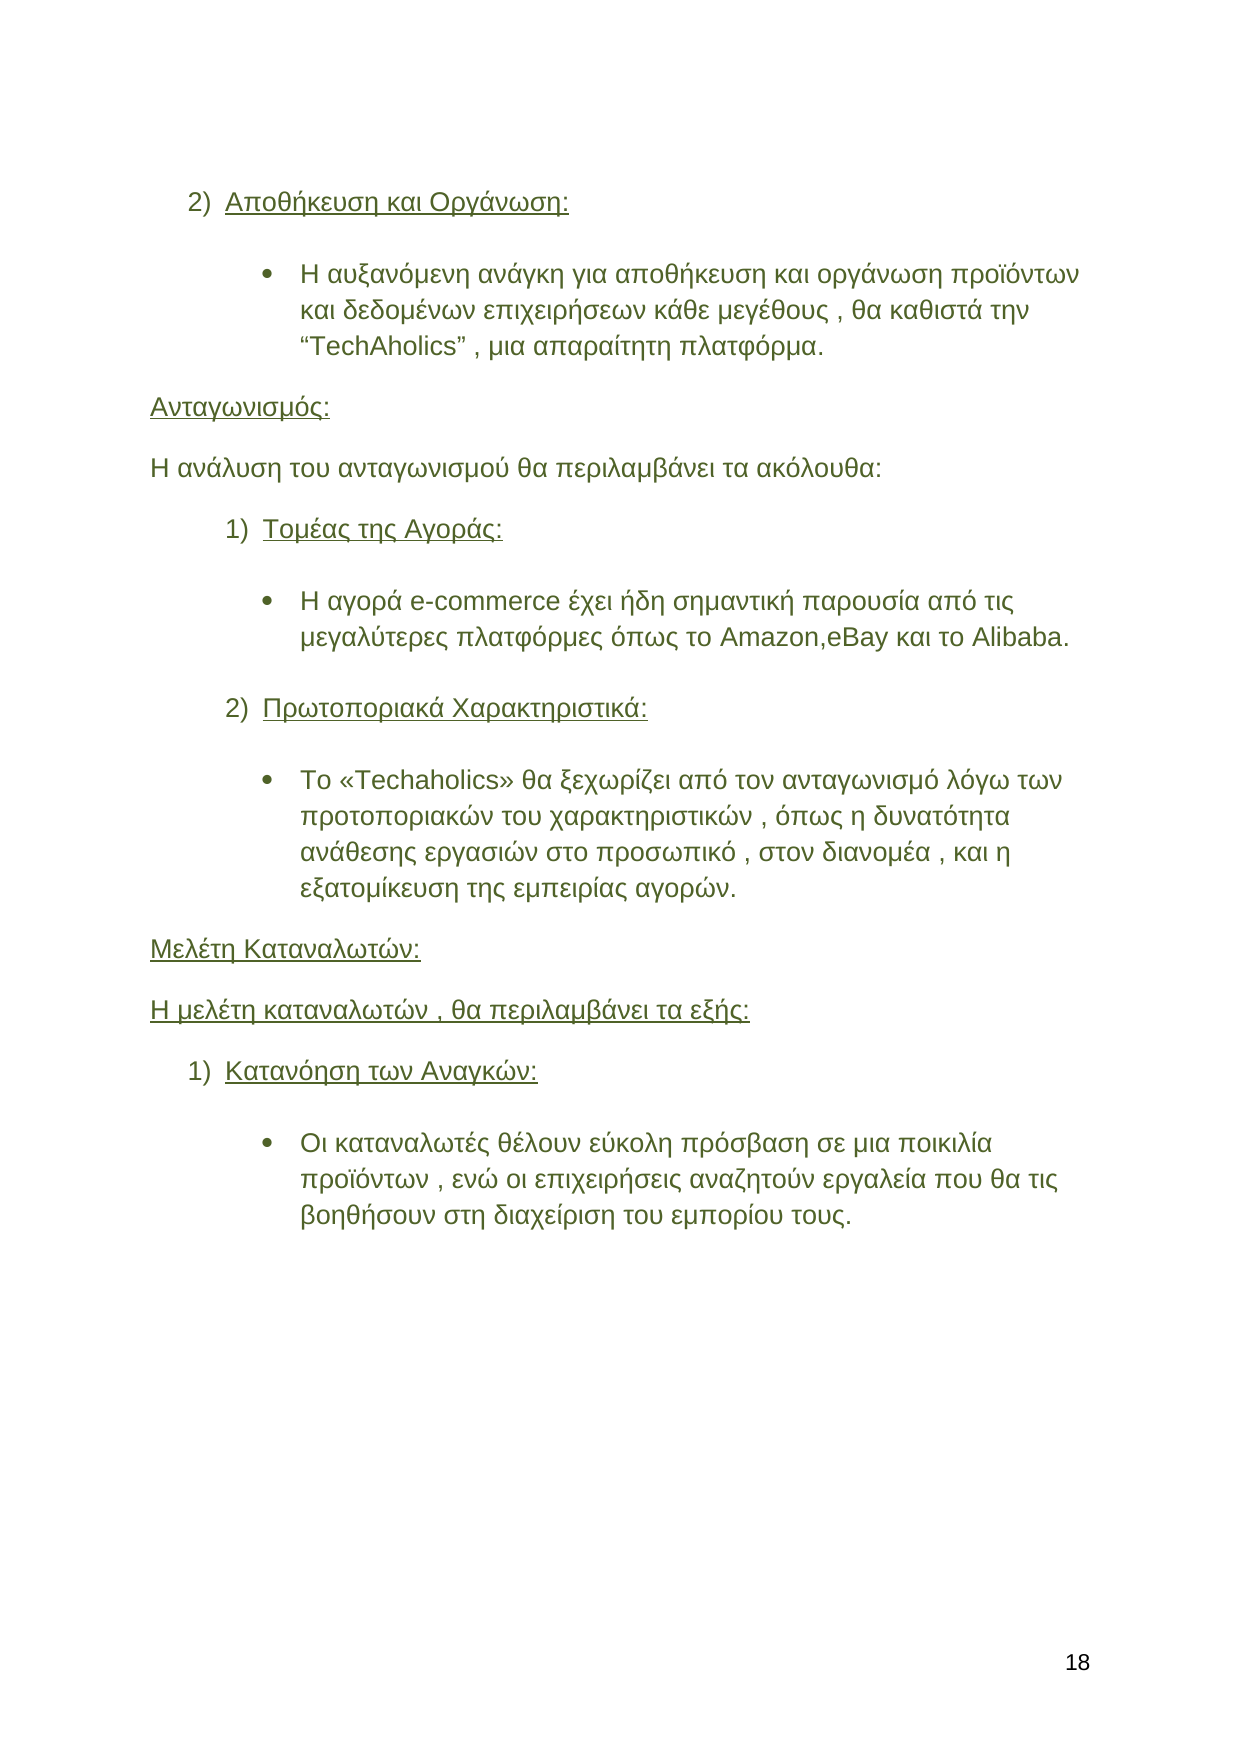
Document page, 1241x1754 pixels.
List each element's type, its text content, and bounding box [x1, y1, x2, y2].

text Ανταγωνισμός: [150, 391, 1090, 422]
list Αποθήκευση και Οργάνωση: [187, 186, 1090, 217]
list Οι καταναλωτές θέλουν εύκολη πρόσβαση σε μια ποικιλία προϊόντων , ενώ οι επιχειρήσεις αναζητούν εργαλεία που θα τις βοηθήσουν στη διαχείριση του εμπορίου τους. [262, 1127, 1090, 1230]
list Πρωτοποριακά Χαρακτηριστικά: [225, 692, 1090, 724]
list Τομέας της Αγοράς: [225, 513, 1090, 544]
list Η αγορά e-commerce έχει ήδη σημαντική παρουσία από τις μεγαλύτερες πλατφόρμες όπως το Amazon,eBay και το Alibaba. [262, 584, 1090, 652]
list Κατανόηση των Αναγκών: [187, 1055, 1090, 1086]
list To «Techaholics» θα ξεχωρίζει από τον ανταγωνισμό λόγω των προτοποριακών του χαρακτηριστικών , όπως η δυνατότητα ανάθεσης εργασιών στο προσωπικό , στον διανομέα , και η εξατομίκευση της εμπειρίας αγορών. [262, 764, 1090, 903]
list H αυξανόμενη ανάγκη για αποθήκευση και οργάνωση προϊόντων και δεδομένων επιχειρήσεων κάθε μεγέθους , θα καθιστά την “TechAholics” , μια απαραίτητη πλατφόρμα. [262, 258, 1090, 361]
text Η μελέτη καταναλωτών , θα περιλαμβάνει τα εξής: [150, 994, 1090, 1025]
text Μελέτη Καταναλωτών: [150, 933, 1090, 964]
text Η ανάλυση του ανταγωνισμού θα περιλαμβάνει τα ακόλουθα: [150, 452, 1090, 483]
